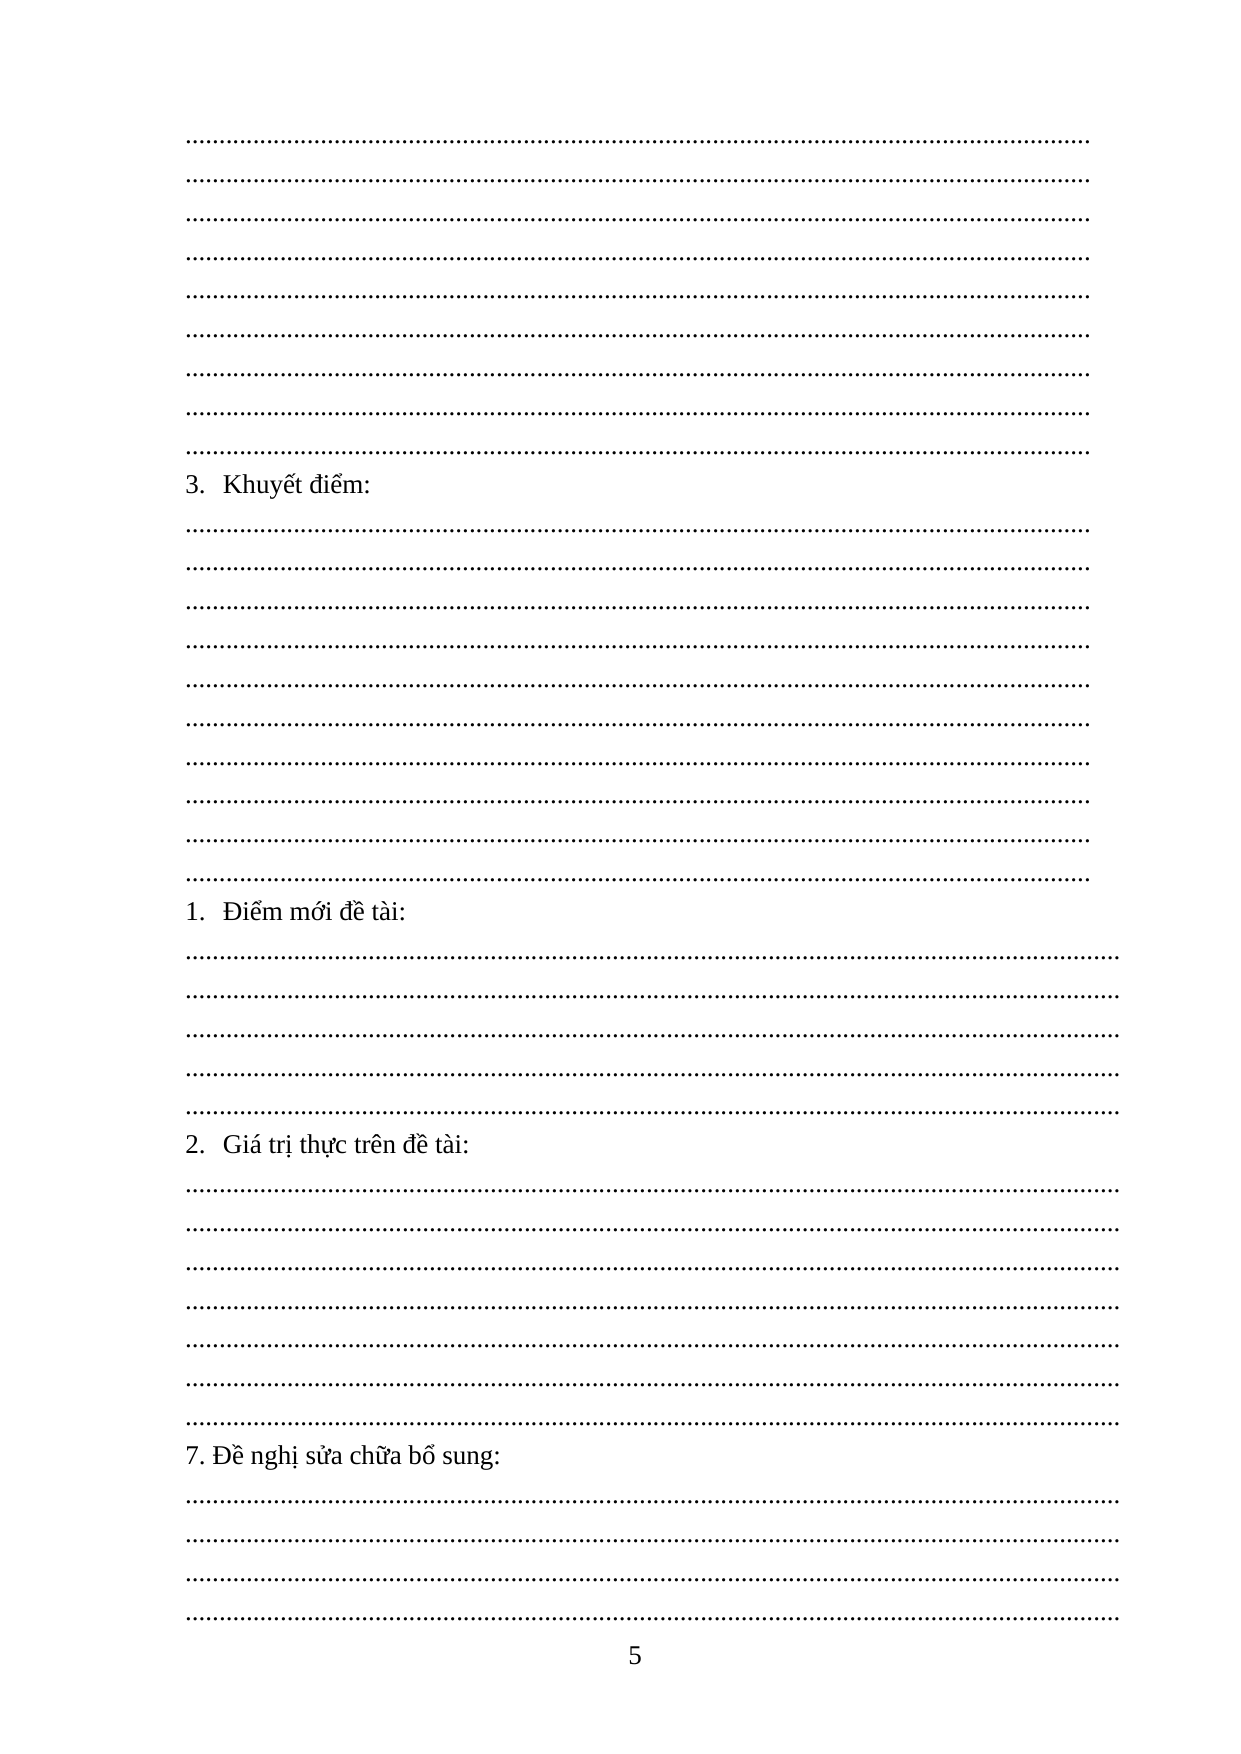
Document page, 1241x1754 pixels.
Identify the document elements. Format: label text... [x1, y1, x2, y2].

list Giá trị thực trên đề tài: [185, 1128, 1122, 1159]
list Điểm mới đề tài: [185, 895, 1122, 926]
list Khuyết điểm: [185, 468, 1122, 499]
text 7. Đề nghị sửa chữa bổ sung: [185, 1439, 1122, 1470]
